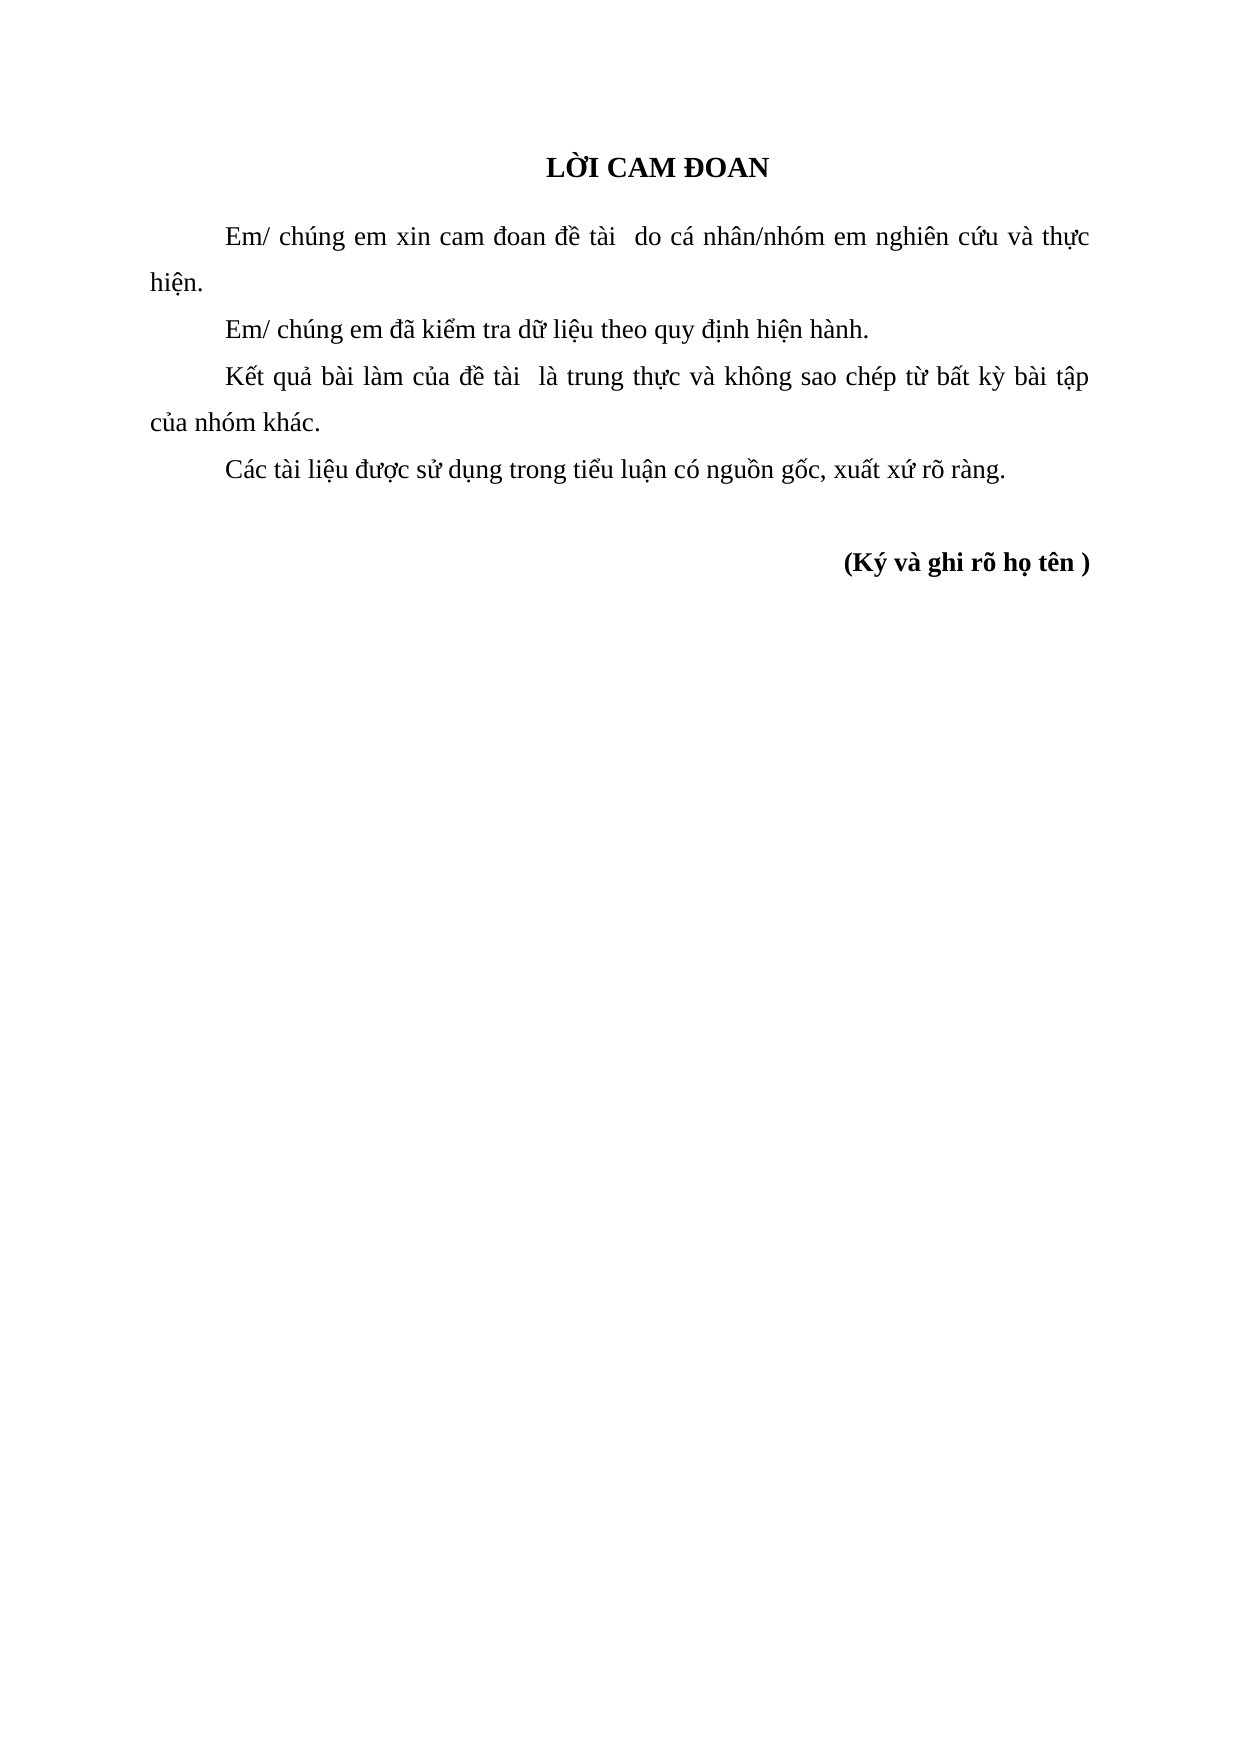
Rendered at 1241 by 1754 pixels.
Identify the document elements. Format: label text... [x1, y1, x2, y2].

text (Ký và ghi rõ họ tên ) [150, 546, 1090, 577]
text Các tài liệu được sử dụng trong tiểu luận có nguồn gốc, xuất xứ rõ ràng. [150, 453, 1090, 484]
text LỜI CAM ĐOAN [150, 150, 1090, 183]
text Kết quả bài làm của đề tài là trung thực và không sao chép từ bất kỳ bài tập của nhóm khác. [150, 360, 1090, 437]
text Em/ chúng em xin cam đoan đề tài do cá nhân/nhóm em nghiên cứu và thực hiện. [150, 220, 1090, 297]
text Em/ chúng em đã kiểm tra dữ liệu theo quy định hiện hành. [150, 313, 1090, 344]
